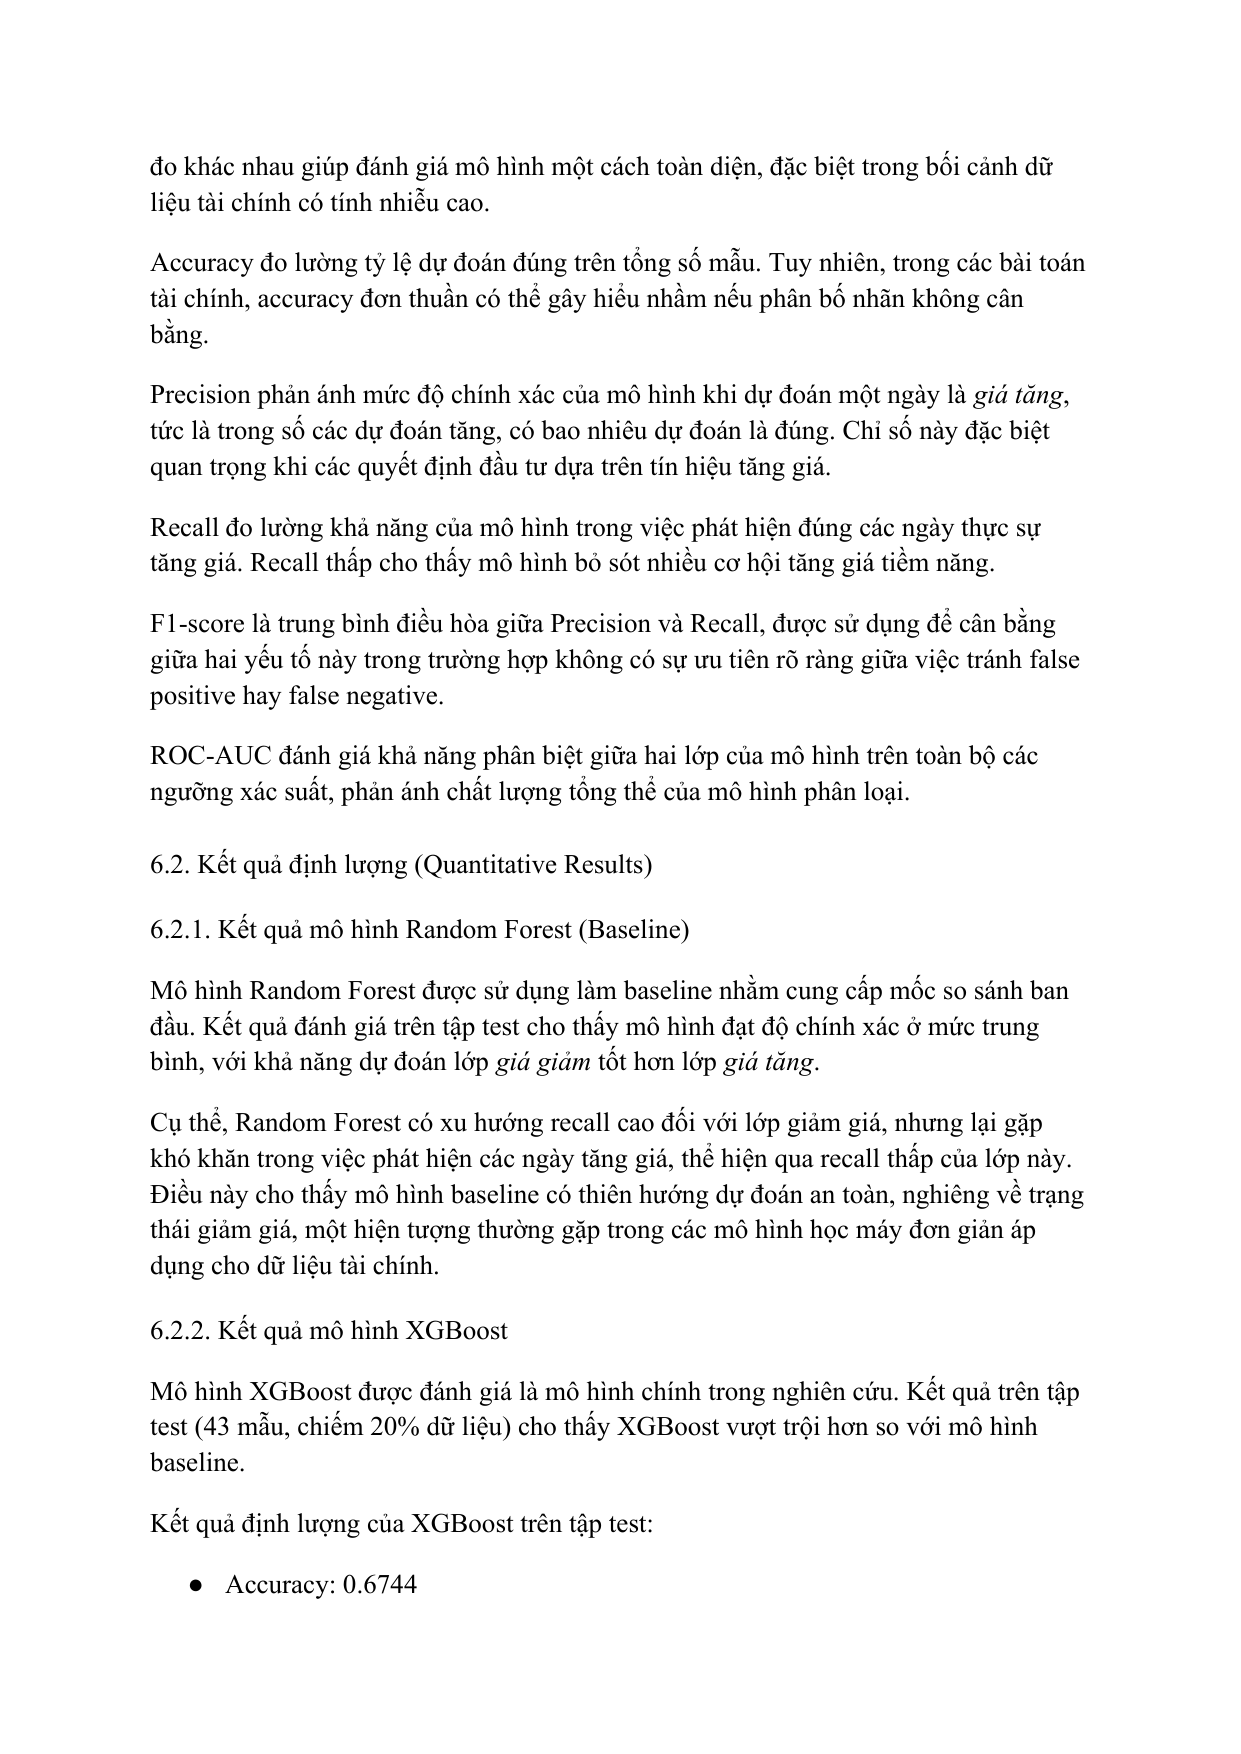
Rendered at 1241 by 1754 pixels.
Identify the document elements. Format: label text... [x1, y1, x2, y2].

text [150, 150, 1090, 217]
text ROC-AUC đánh giá khả năng phân biệt giữa hai lớp của mô hình trên toàn bộ các ngưỡng xác suất, phản ánh chất lượng tổng thể của mô hình phân loại. [150, 739, 1090, 806]
text F1-score là trung bình điều hòa giữa Precision và Recall, được sử dụng để cân bằng giữa hai yếu tố này trong trường hợp không có sự ưu tiên rõ ràng giữa việc tránh false positive hay false negative. [150, 607, 1090, 710]
subtitle 6.2. Kết quả định lượng (Quantitative Results) [150, 848, 1090, 879]
text Precision phản ánh mức độ chính xác của mô hình khi dự đoán một ngày là giá tăng, tức là trong số các dự đoán tăng, có bao nhiêu dự đoán là đúng. Chỉ số này đặc biệt quan trọng khi các quyết định đầu tư dựa trên tín hiệu tăng giá. [150, 379, 1090, 481]
text Accuracy đo lường tỷ lệ dự đoán đúng trên tổng số mẫu. Tuy nhiên, trong các bài toán tài chính, accuracy đơn thuần có thể gây hiểu nhầm nếu phân bố nhãn không cân bằng. [150, 246, 1090, 349]
text Mô hình XGBoost được đánh giá là mô hình chính trong nghiên cứu. Kết quả trên tập test (43 mẫu, chiếm 20% dữ liệu) cho thấy XGBoost vượt trội hơn so với mô hình baseline. [150, 1375, 1090, 1477]
subtitle 6.2.2. Kết quả mô hình XGBoost [150, 1314, 1090, 1345]
text Recall đo lường khả năng của mô hình trong việc phát hiện đúng các ngày thực sự tăng giá. Recall thấp cho thấy mô hình bỏ sót nhiều cơ hội tăng giá tiềm năng. [150, 511, 1090, 578]
list Accuracy: 0.6744 [187, 1568, 1090, 1599]
text Kết quả định lượng của XGBoost trên tập test: [150, 1507, 1090, 1538]
text Mô hình Random Forest được sử dụng làm baseline nhằm cung cấp mốc so sánh ban đầu. Kết quả đánh giá trên tập test cho thấy mô hình đạt độ chính xác ở mức trung bình, với khả năng dự đoán lớp giá giảm tốt hơn lớp giá tăng. [150, 974, 1090, 1077]
subtitle 6.2.1. Kết quả mô hình Random Forest (Baseline) [150, 913, 1090, 944]
text Cụ thể, Random Forest có xu hướng recall cao đối với lớp giảm giá, nhưng lại gặp khó khăn trong việc phát hiện các ngày tăng giá, thể hiện qua recall thấp của lớp này. Điều này cho thấy mô hình baseline có thiên hướng dự đoán an toàn, nghiêng về trạng thái giảm giá, một hiện tượng thường gặp trong các mô hình học máy đơn giản áp dụng cho dữ liệu tài chính. [150, 1106, 1090, 1280]
